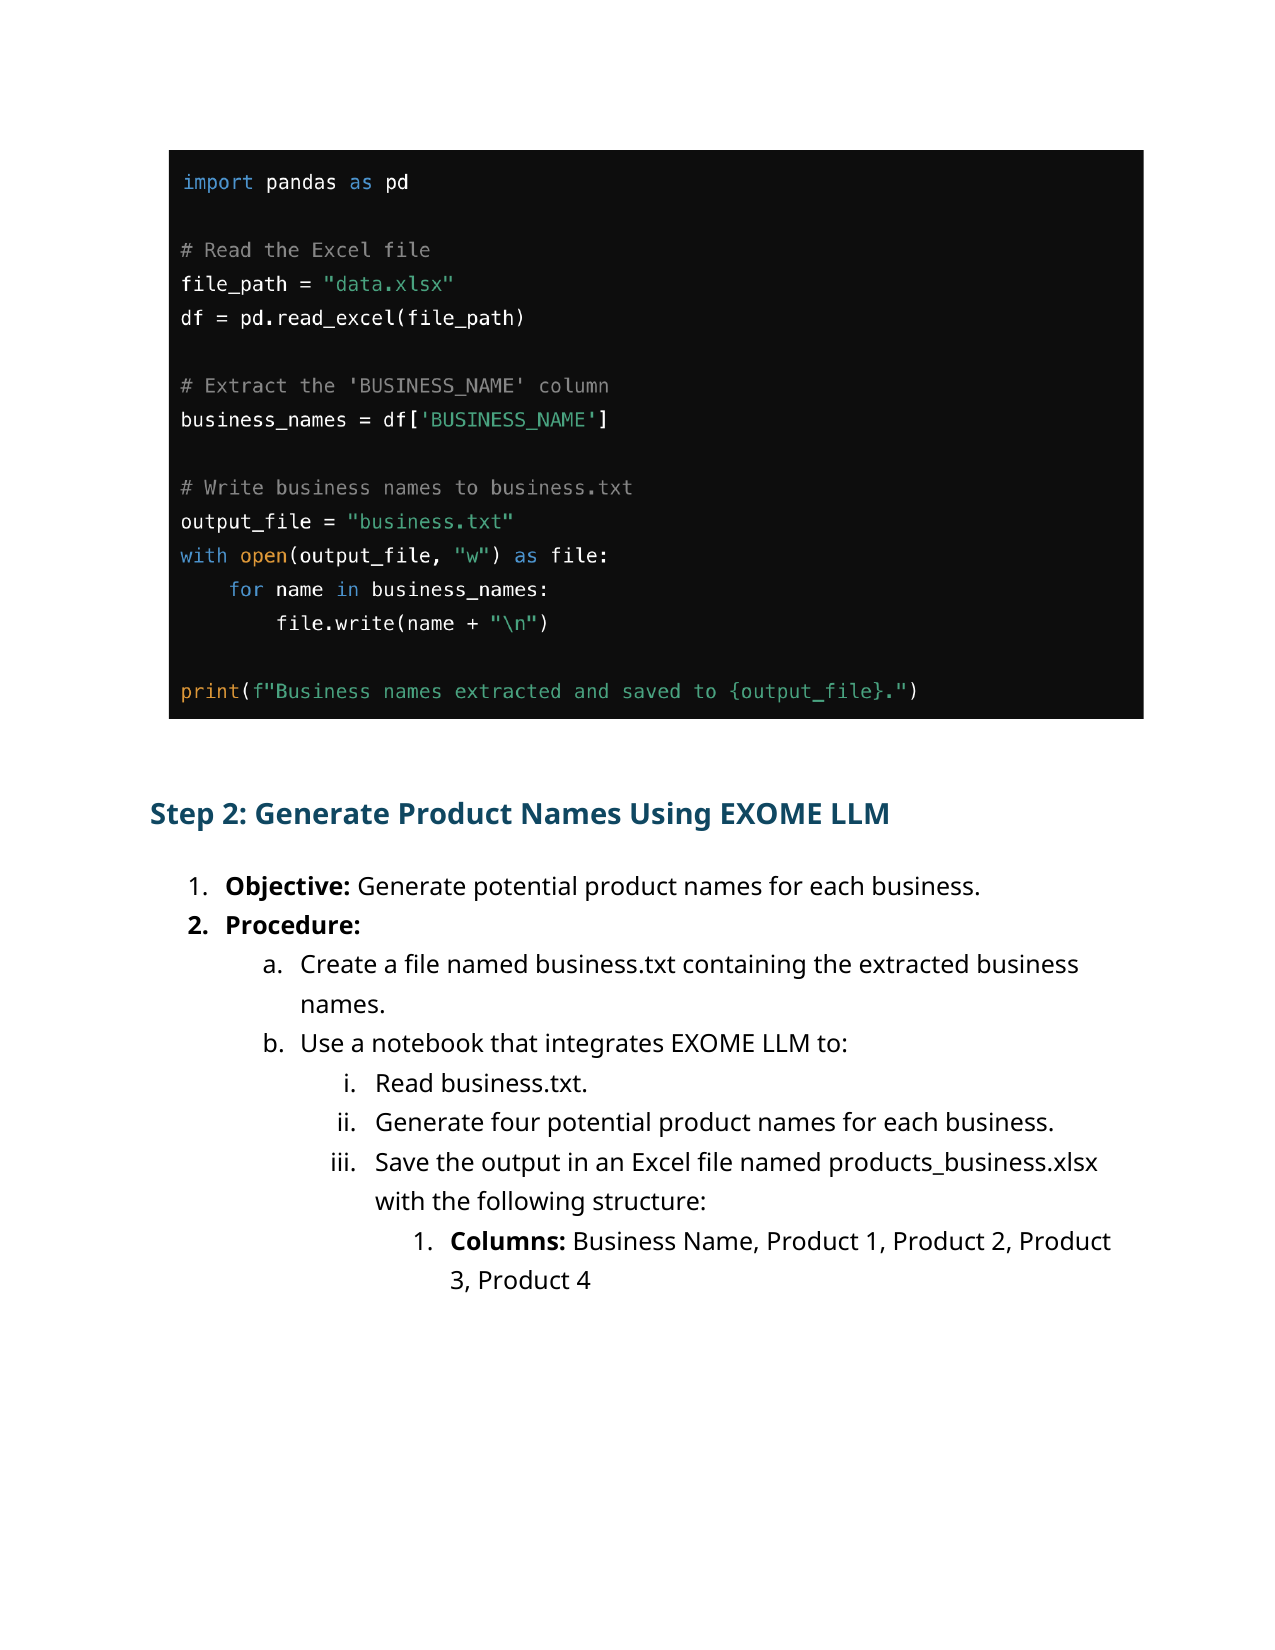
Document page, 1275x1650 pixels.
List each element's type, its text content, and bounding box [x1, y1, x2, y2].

list Objective: Generate potential product names for each business. [187, 868, 1125, 902]
subtitle Step 2: Generate Product Names Using EXOME LLM [150, 793, 1125, 833]
list Read business.txt. [356, 1066, 1125, 1099]
list Create a file named business.txt containing the extracted business names. [262, 947, 1125, 1021]
list Generate four potential product names for each business. [356, 1105, 1125, 1139]
list Use a notebook that integrates EXOME LLM to: [262, 1026, 1125, 1060]
list Columns: Business Name, Product 1, Product 2, Product 3, Product 4 [412, 1223, 1125, 1297]
list Procedure: [187, 908, 1125, 942]
list Save the output in an Excel file named products_business.xlsx with the following structure: [356, 1144, 1125, 1218]
